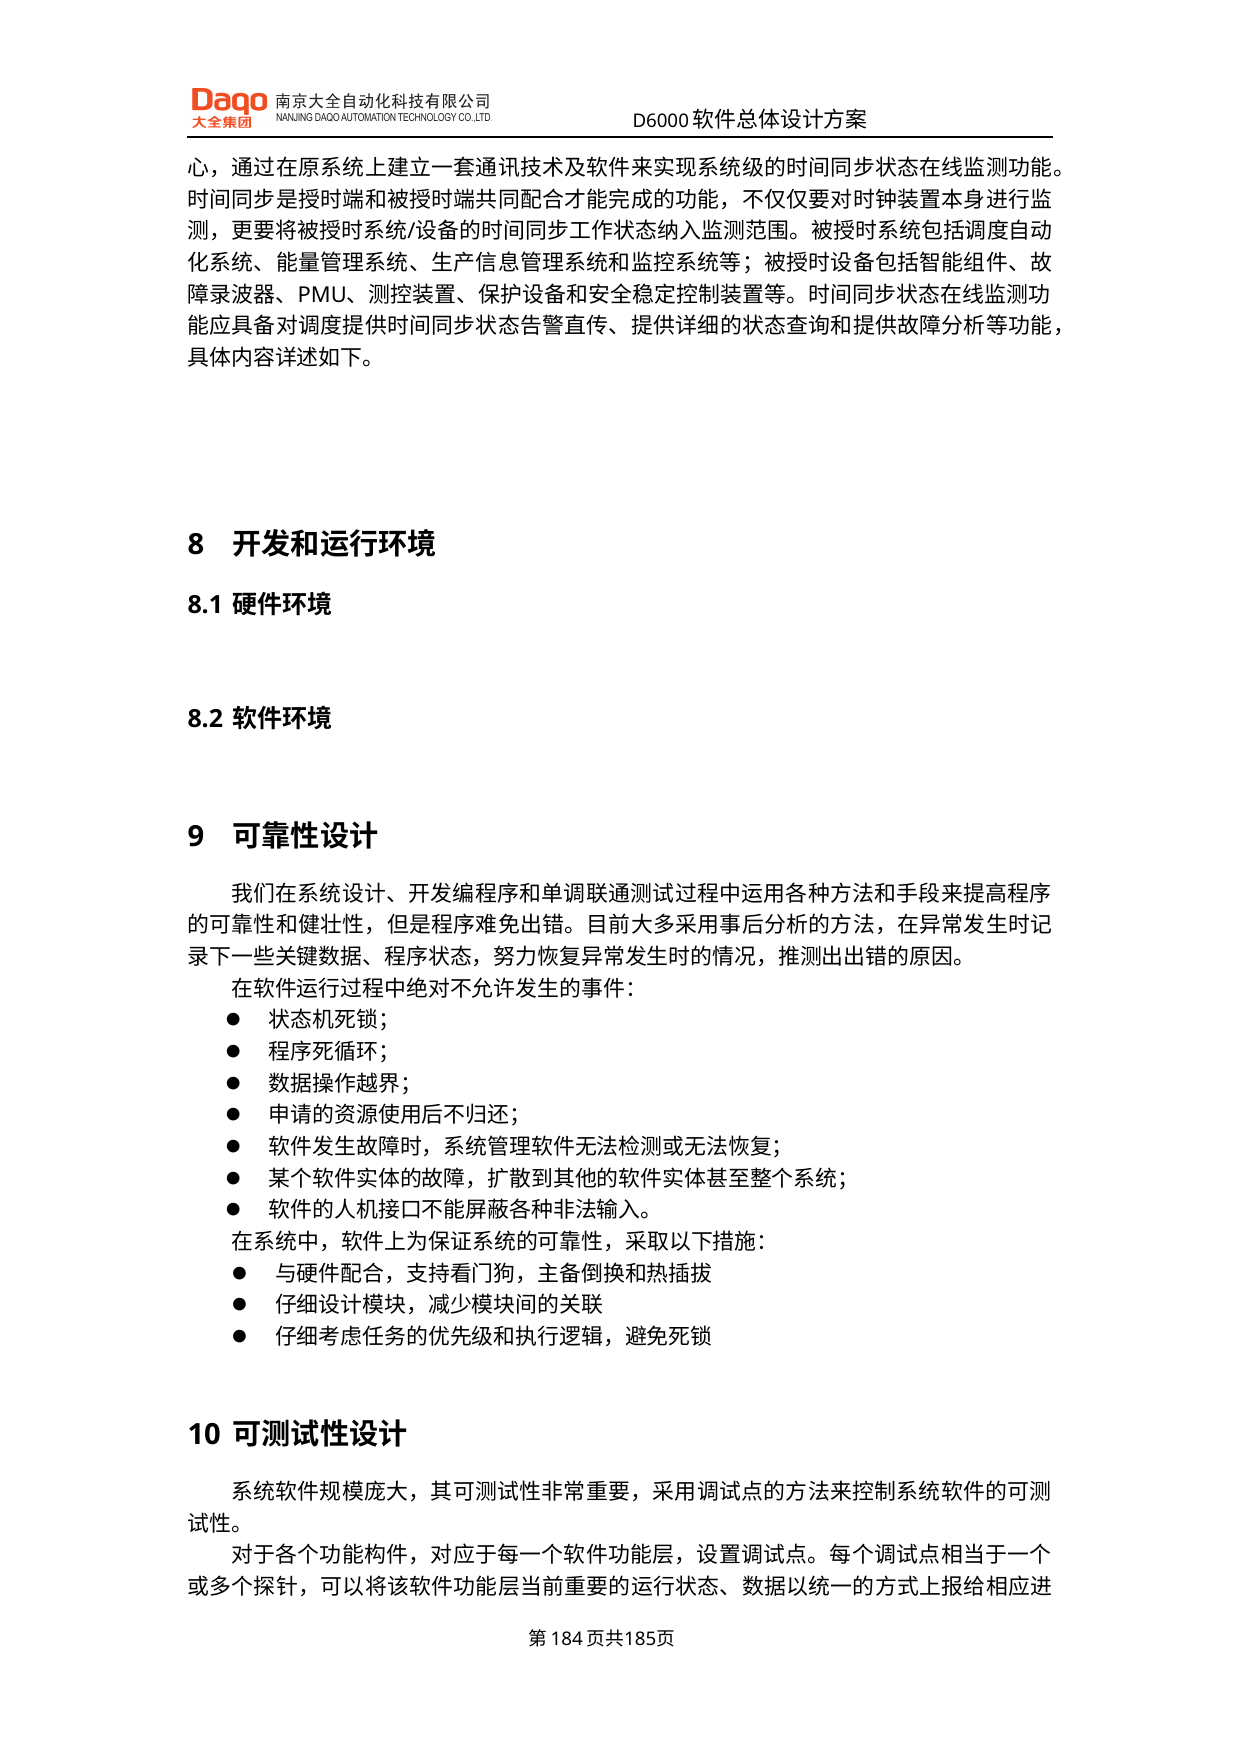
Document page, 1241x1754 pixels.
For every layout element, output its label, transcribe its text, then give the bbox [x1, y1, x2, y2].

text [187, 150, 1053, 372]
list 某个软件实体的故障，扩散到其他的软件实体甚至整个系统； [225, 1161, 1053, 1192]
list 状态机死锁； [225, 1002, 1053, 1034]
text 系统软件规模庞大，其可测试性非常重要，采用调试点的方法来控制系统软件的可测试性。 [187, 1474, 1053, 1537]
list 与硬件配合，支持看门狗，主备倒换和热插拔 [231, 1256, 1053, 1287]
list 数据操作越界； [225, 1066, 1053, 1097]
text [187, 1537, 1053, 1601]
text 在软件运行过程中绝对不允许发生的事件： [187, 971, 1053, 1002]
subtitle 可测试性设计 [187, 1410, 1053, 1453]
list 申请的资源使用后不归还； [225, 1097, 1053, 1129]
list 仔细考虑任务的优先级和执行逻辑，避免死锁 [231, 1319, 1053, 1351]
subtitle 软件环境 [187, 698, 1053, 734]
text 我们在系统设计、开发编程序和单调联通测试过程中运用各种方法和手段来提高程序的可靠性和健壮性，但是程序难免出错。目前大多采用事后分析的方法，在异常发生时记录下一些关键数据、程序状态，努力恢复异常发生时的情况，推测出出错的原因。 [187, 876, 1053, 971]
subtitle 可靠性设计 [187, 812, 1053, 855]
subtitle 硬件环境 [187, 584, 1053, 621]
list 程序死循环； [225, 1034, 1053, 1066]
list 软件发生故障时，系统管理软件无法检测或无法恢复； [225, 1129, 1053, 1161]
list 软件的人机接口不能屏蔽各种非法输入。 [225, 1192, 1053, 1224]
list 仔细设计模块，减少模块间的关联 [231, 1287, 1053, 1319]
text 在系统中，软件上为保证系统的可靠性，采取以下措施： [187, 1224, 1053, 1256]
subtitle 开发和运行环境 [187, 521, 1053, 563]
picture [187, 88, 492, 128]
